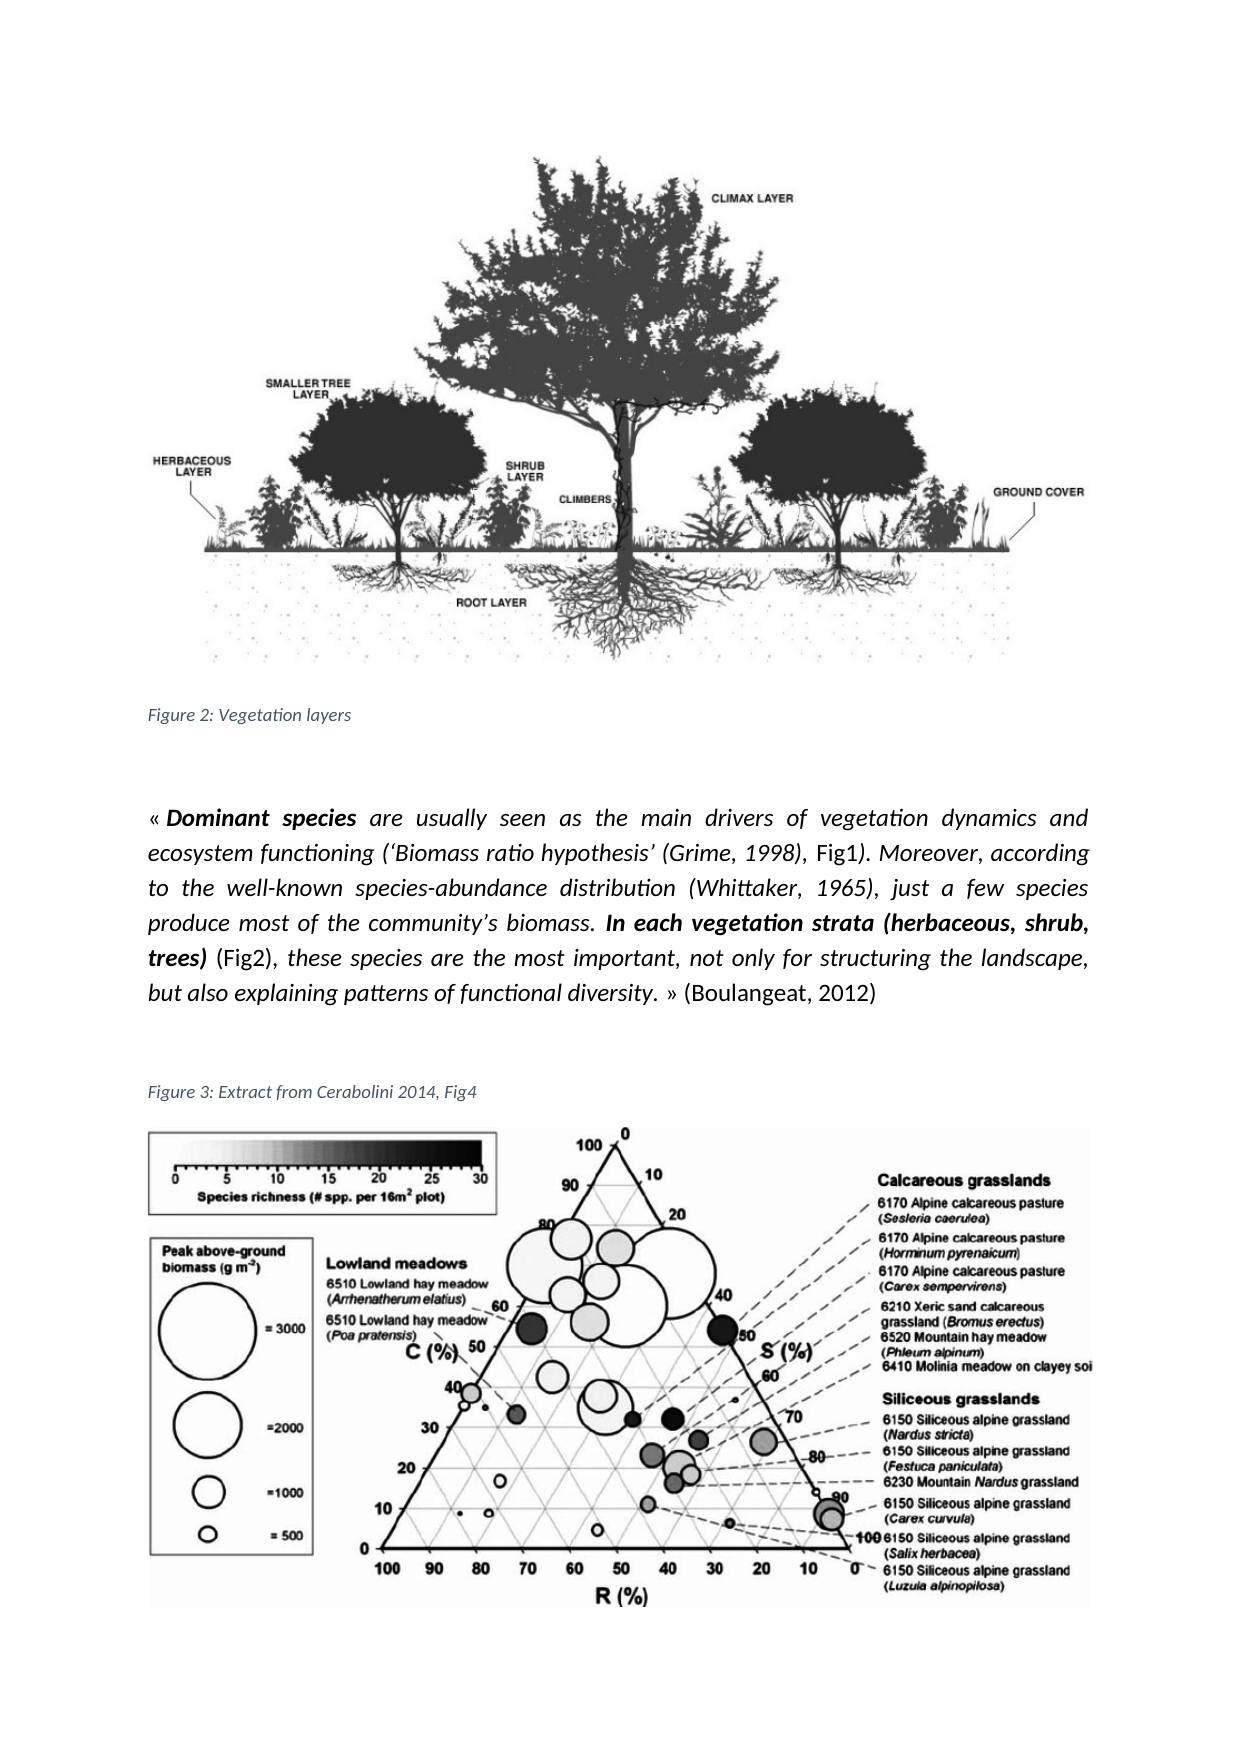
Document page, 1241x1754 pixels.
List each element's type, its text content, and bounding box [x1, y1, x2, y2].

picture [147, 147, 1093, 682]
text Figure 3: Extract from Cerabolini 2014, Fig4 [148, 1080, 1093, 1103]
picture [147, 1126, 1093, 1607]
text Figure 2: Vegetation layers [148, 703, 1093, 726]
text « Dominant species are usually seen as the main drivers of vegetation dynamics and ecosystem functioning (‘Biomass ratio hypothesis’ (Grime, 1998), Fig1). Moreover, according to the well-known species-abundance distribution (Whittaker, 1965), just a few species produce most of the community’s biomass. In each vegetation strata (herbaceous, shrub, trees) (Fig2), these species are the most important, not only for structuring the landscape, but also explaining patterns of functional diversity. » (Boulangeat, 2012) [148, 802, 1093, 1008]
